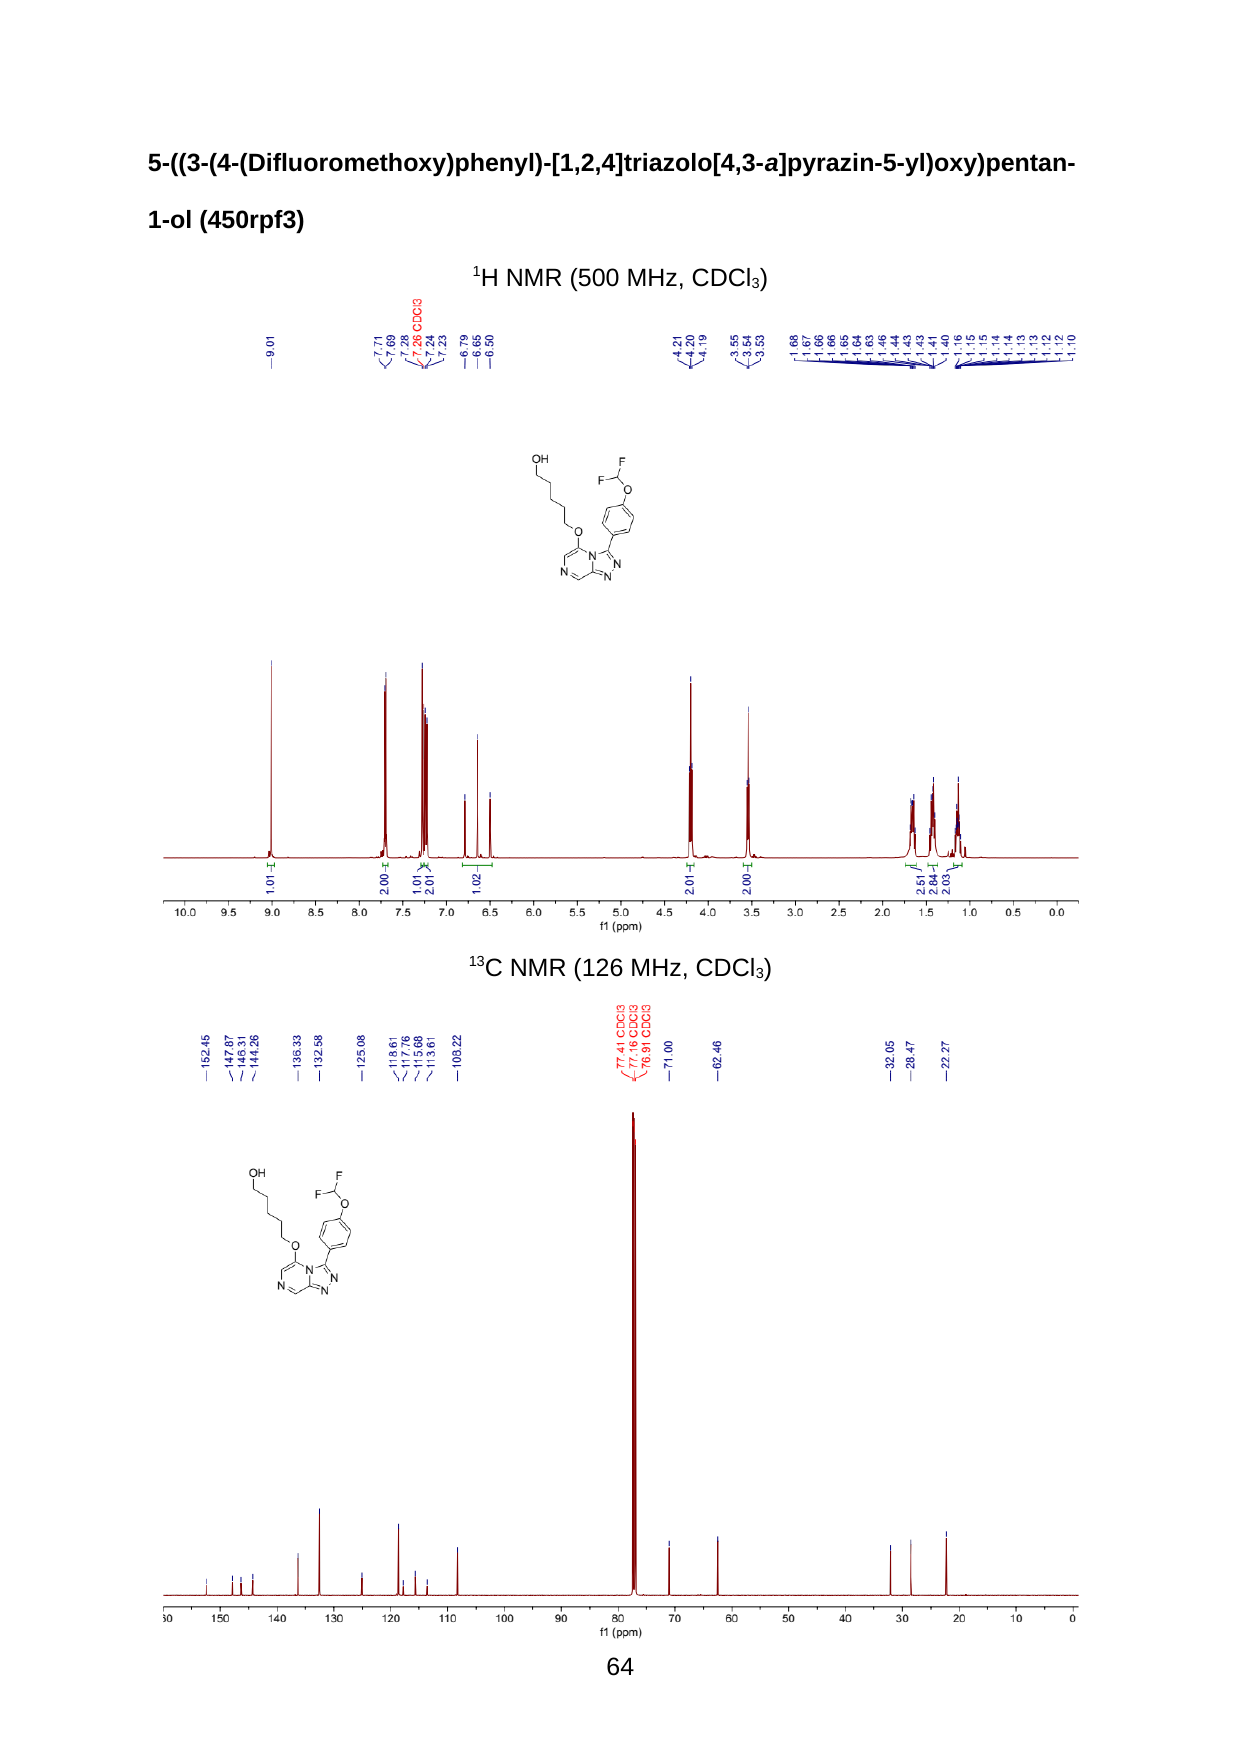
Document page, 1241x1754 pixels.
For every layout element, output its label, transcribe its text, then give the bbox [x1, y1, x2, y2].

text 13C NMR (126 MHz, CDCl3) [148, 953, 1093, 981]
text 1H NMR (500 MHz, CDCl3) [148, 263, 1093, 291]
text 5-((3-(4-(Difluoromethoxy)phenyl)-[1,2,4]triazolo[4,3-a]pyrazin-5-yl)oxy)pentan-1-ol (450rpf3) [148, 148, 1093, 234]
